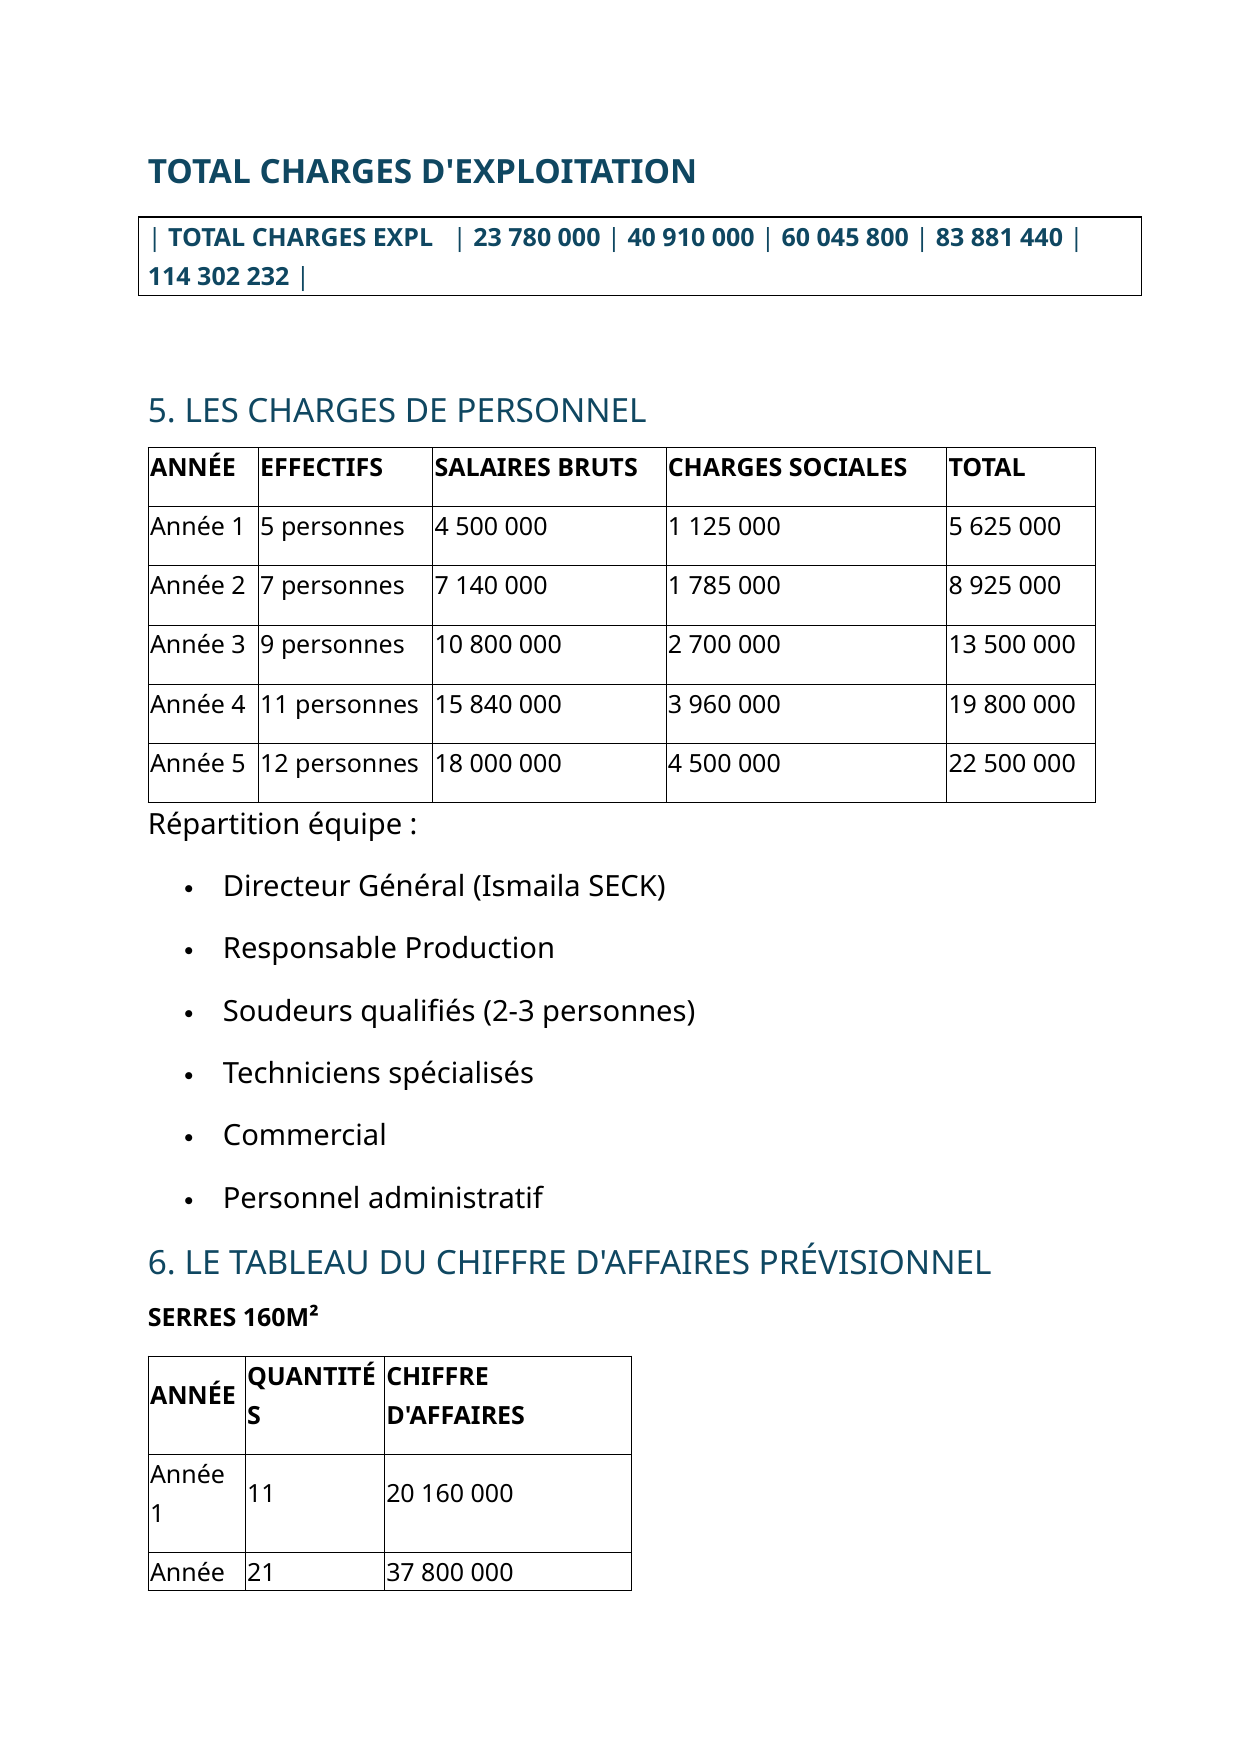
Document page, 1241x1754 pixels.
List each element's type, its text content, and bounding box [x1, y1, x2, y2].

table_cell Année 3 [149, 626, 258, 684]
table_cell 1 125 000 [667, 507, 946, 565]
subtitle 5. LES CHARGES DE PERSONNEL [148, 387, 1093, 432]
table_cell 21 [246, 1553, 384, 1590]
table_header ANNÉE [149, 1357, 245, 1454]
table_header CHARGES SOCIALES [667, 448, 946, 506]
table_cell 1 785 000 [667, 566, 946, 624]
table_cell 13 500 000 [947, 626, 1095, 684]
table_cell Année 1 [149, 507, 258, 565]
subtitle | TOTAL CHARGES EXPL | 23 780 000 | 40 910 000 | 60 045 800 | 83 881 440 | 114 302 232 | [139, 218, 1141, 295]
subtitle 6. LE TABLEAU DU CHIFFRE D'AFFAIRES PRÉVISIONNEL [148, 1239, 1093, 1284]
subtitle TOTAL CHARGES D'EXPLOITATION [148, 148, 1093, 193]
table_cell Année 1 [149, 1455, 245, 1552]
table_cell 37 800 000 [385, 1553, 631, 1590]
table_cell 2 700 000 [667, 626, 946, 684]
list Responsable Production [185, 928, 1093, 967]
list Techniciens spécialisés [185, 1052, 1093, 1092]
table_cell Année 4 [149, 685, 258, 743]
table_cell 10 800 000 [433, 626, 666, 684]
table_cell 15 840 000 [433, 685, 666, 743]
table_cell 4 500 000 [667, 744, 946, 802]
list Soudeurs qualifiés (2-3 personnes) [185, 990, 1093, 1030]
table_header ANNÉE [149, 448, 258, 506]
table_cell 11 personnes [259, 685, 432, 743]
table_cell 12 personnes [259, 744, 432, 802]
table_cell 7 140 000 [433, 566, 666, 624]
table_cell Année 2 [149, 1553, 245, 1590]
table_header SALAIRES BRUTS [433, 448, 666, 506]
table_cell 18 000 000 [433, 744, 666, 802]
table_cell 22 500 000 [947, 744, 1095, 802]
text SERRES 160M² [148, 1300, 1093, 1334]
table_header EFFECTIFS [259, 448, 432, 506]
table_cell 5 625 000 [947, 507, 1095, 565]
text Répartition équipe : [148, 803, 1093, 843]
table_cell 8 925 000 [947, 566, 1095, 624]
table_header TOTAL [947, 448, 1095, 506]
table_header QUANTITÉS [246, 1357, 384, 1454]
table_header CHIFFRE D'AFFAIRES [385, 1357, 631, 1454]
list Directeur Général (Ismaila SECK) [185, 865, 1093, 905]
table_cell 19 800 000 [947, 685, 1095, 743]
table_cell 20 160 000 [385, 1455, 631, 1552]
table_cell 7 personnes [259, 566, 432, 624]
table_cell 9 personnes [259, 626, 432, 684]
list Personnel administratif [185, 1177, 1093, 1217]
table_cell 4 500 000 [433, 507, 666, 565]
table_cell 11 [246, 1455, 384, 1552]
table_cell Année 5 [149, 744, 258, 802]
table_cell 5 personnes [259, 507, 432, 565]
list Commercial [185, 1114, 1093, 1154]
table_cell Année 2 [149, 566, 258, 624]
table_cell 3 960 000 [667, 685, 946, 743]
